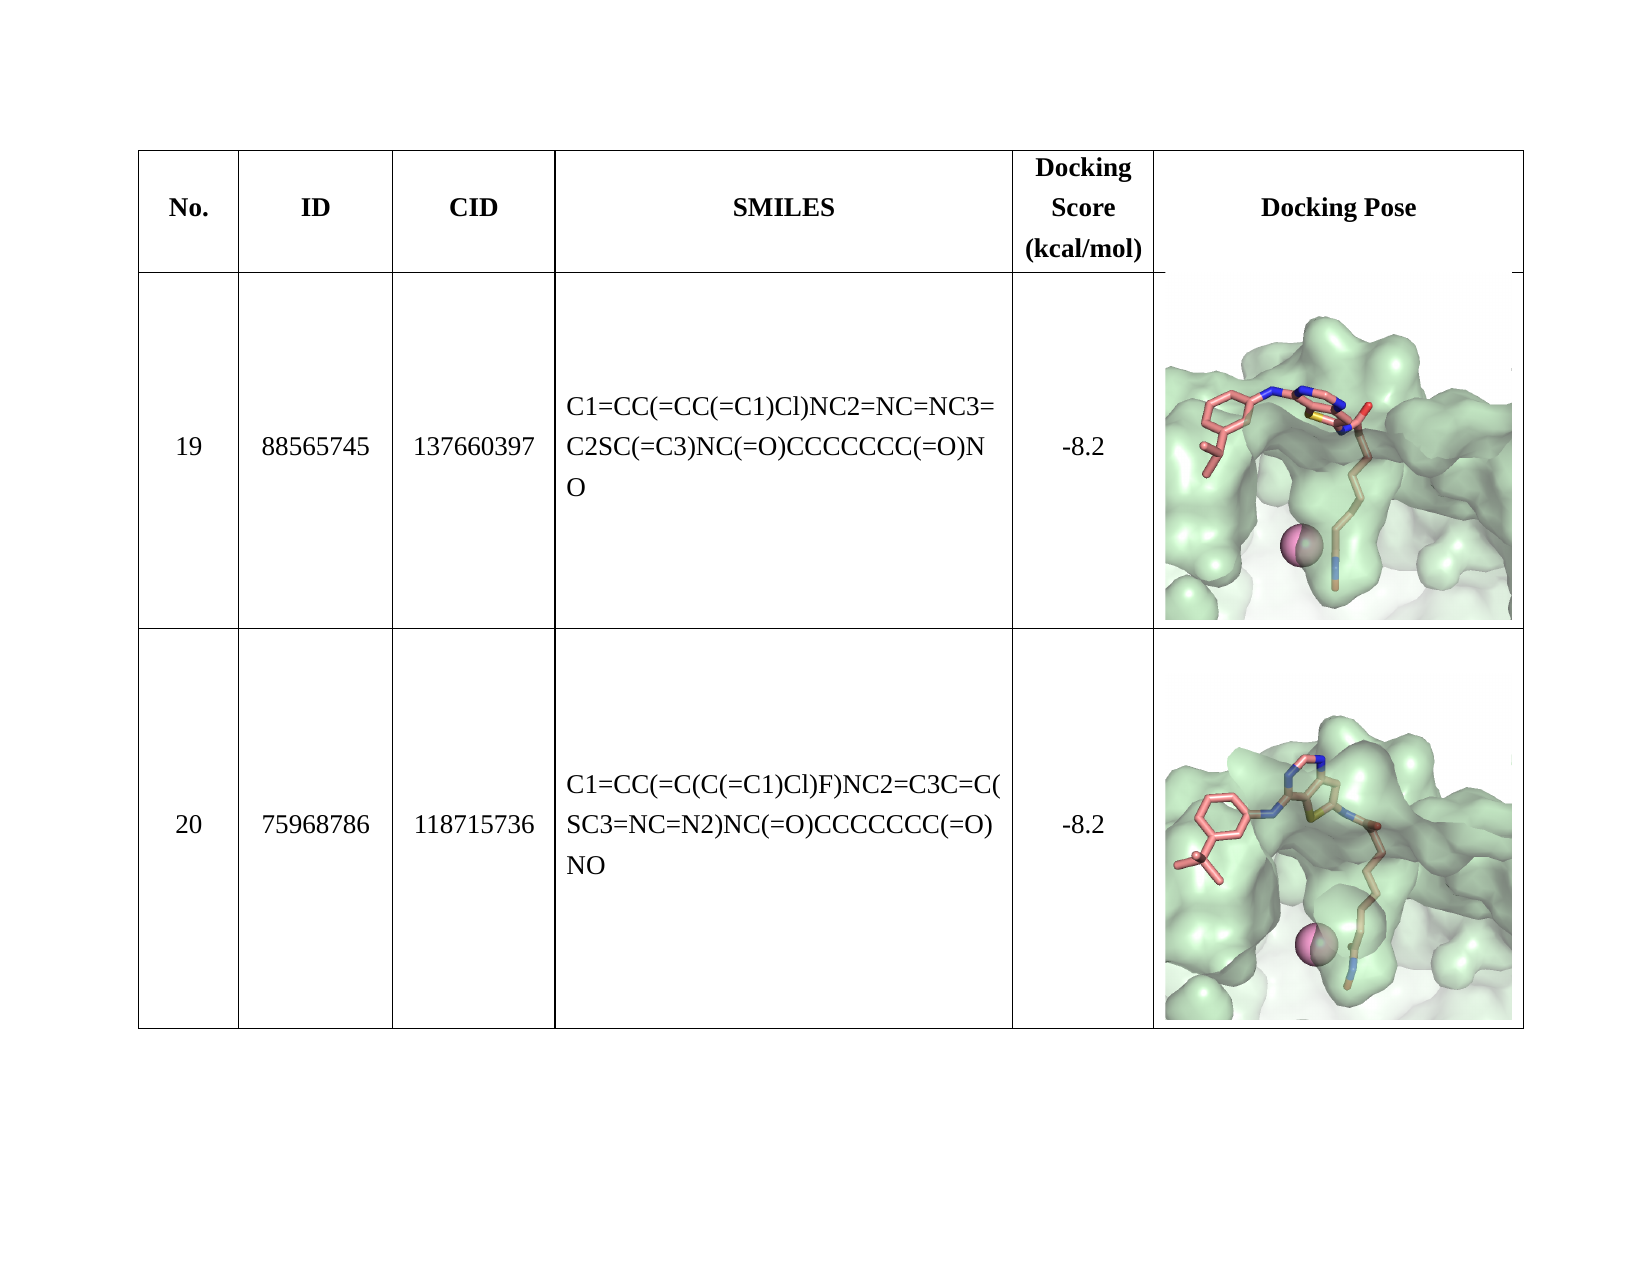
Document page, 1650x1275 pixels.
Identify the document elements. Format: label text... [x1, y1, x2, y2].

table_header Docking Pose [1154, 151, 1523, 272]
table_cell C1=CC(=CC(=C1)Cl)NC2=NC=NC3=C2SC(=C3)NC(=O)CCCCCCC(=O)NO [556, 273, 1012, 628]
table_cell -8.2 [1013, 273, 1153, 628]
table_cell 118715736 [393, 629, 554, 1028]
table_cell [1154, 273, 1523, 628]
table_cell 19 [139, 273, 238, 628]
table_cell 20 [139, 629, 238, 1028]
table_header ID [239, 151, 392, 272]
table_header Docking Score (kcal/mol) [1013, 151, 1153, 272]
table_cell 75968786 [239, 629, 392, 1028]
table_header SMILES [556, 151, 1012, 272]
table_cell 88565745 [239, 273, 392, 628]
table_cell [1154, 629, 1523, 1028]
table_cell 137660397 [393, 273, 554, 628]
picture [1165, 673, 1512, 1020]
table_cell C1=CC(=C(C(=C1)Cl)F)NC2=C3C=C(SC3=NC=N2)NC(=O)CCCCCCC(=O)NO [556, 629, 1012, 1028]
table_cell -8.2 [1013, 629, 1153, 1028]
table_header No. [139, 151, 238, 272]
picture [1165, 272, 1512, 620]
table_header CID [393, 151, 554, 272]
